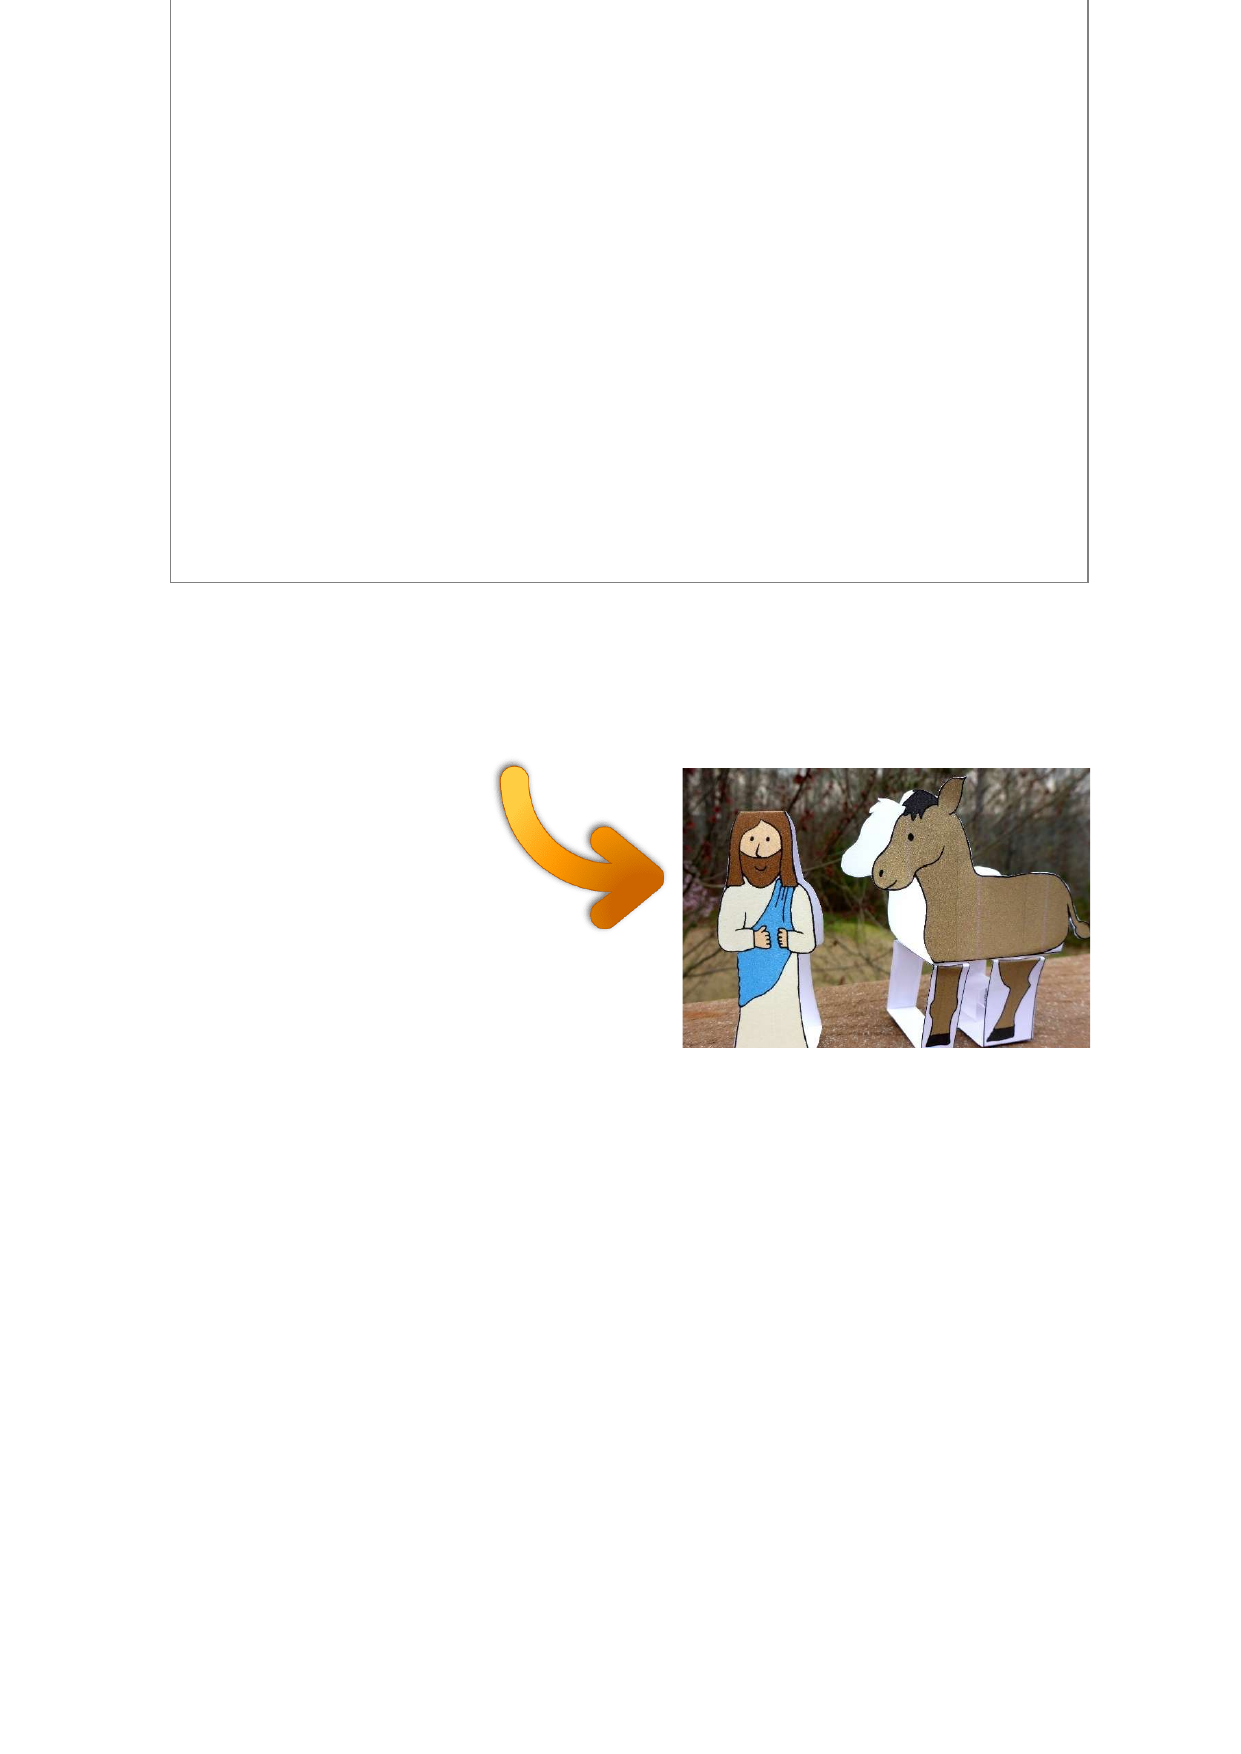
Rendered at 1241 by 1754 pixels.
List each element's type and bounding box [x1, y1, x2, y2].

picture [682, 768, 1091, 1048]
picture [485, 750, 675, 940]
